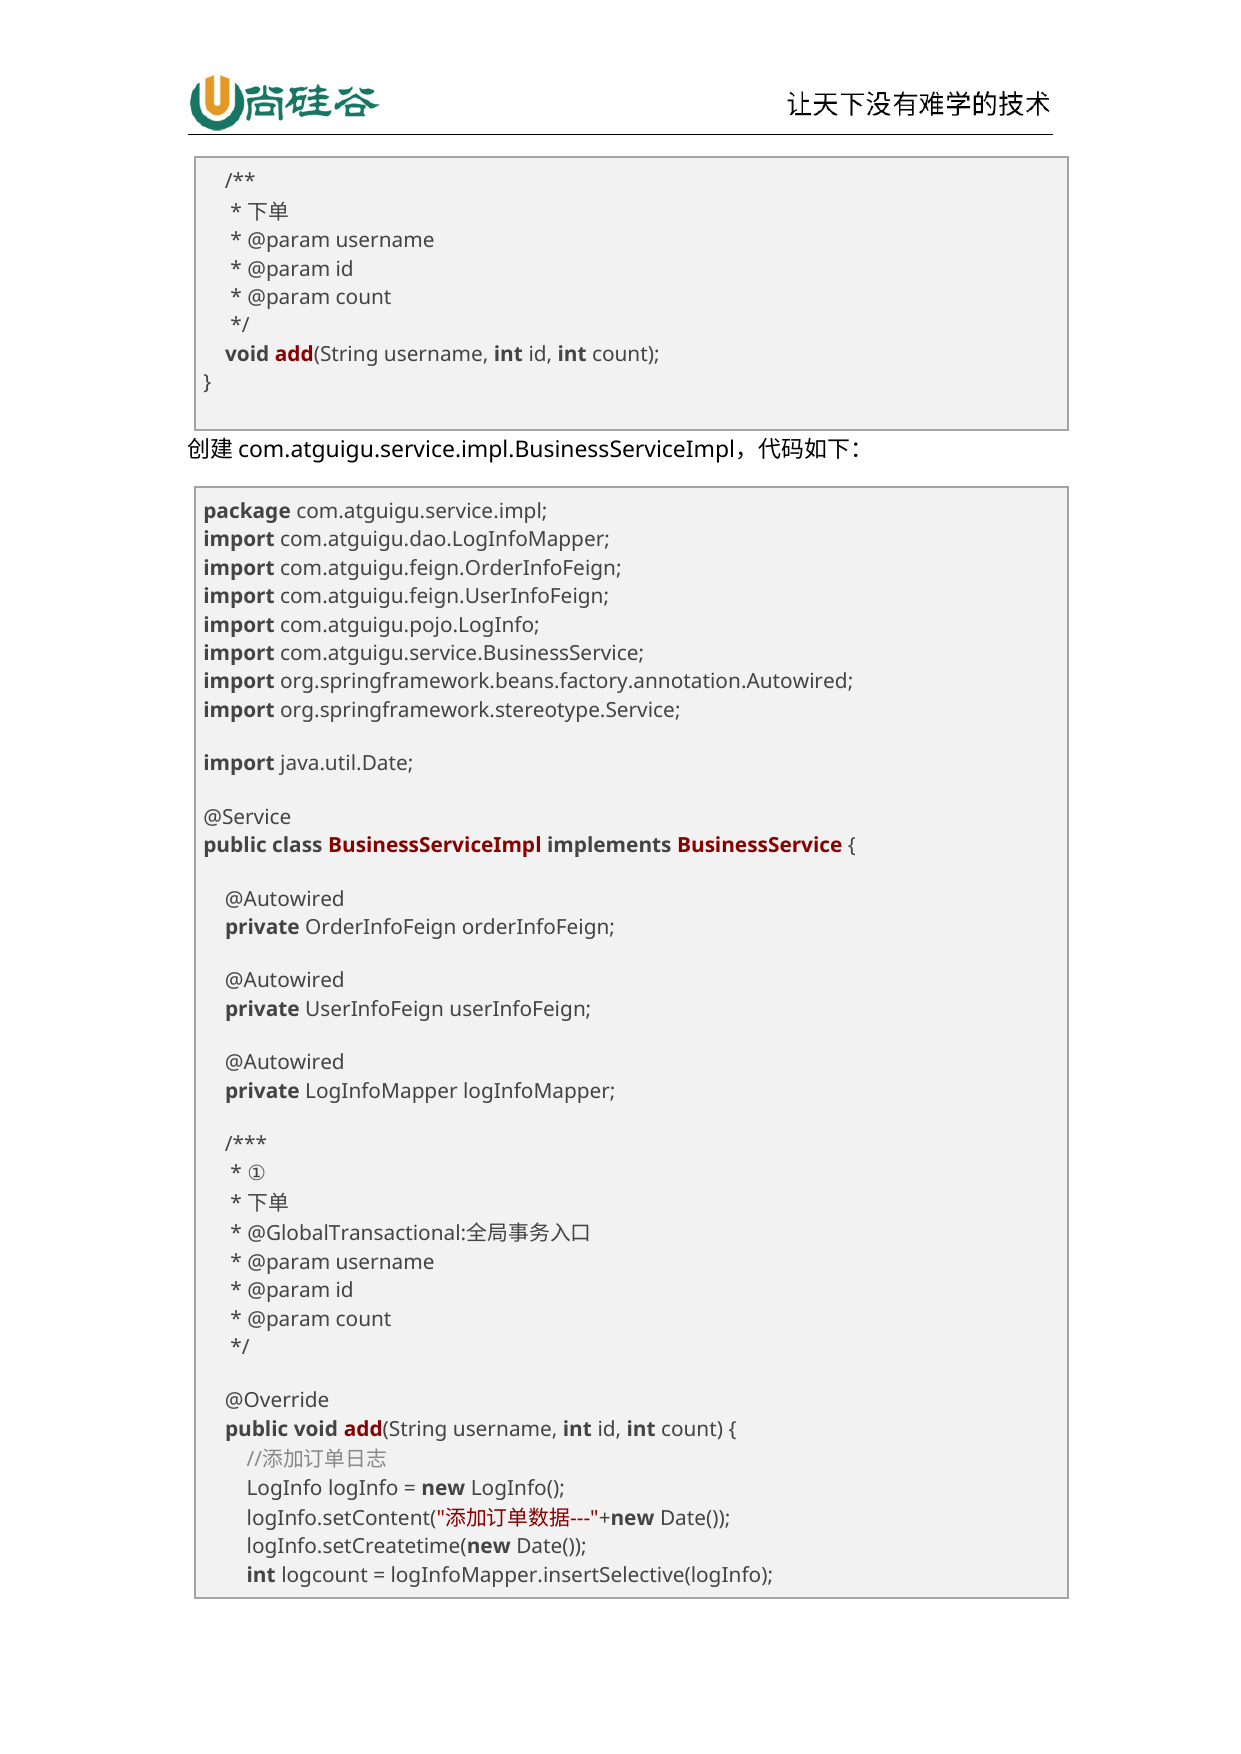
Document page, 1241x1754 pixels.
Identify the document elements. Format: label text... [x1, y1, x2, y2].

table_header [196, 158, 1067, 429]
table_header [196, 488, 1067, 1597]
picture [187, 73, 1053, 132]
text 创建com.atguigu.service.impl.BusinessServiceImpl，代码如下： [187, 431, 1053, 465]
